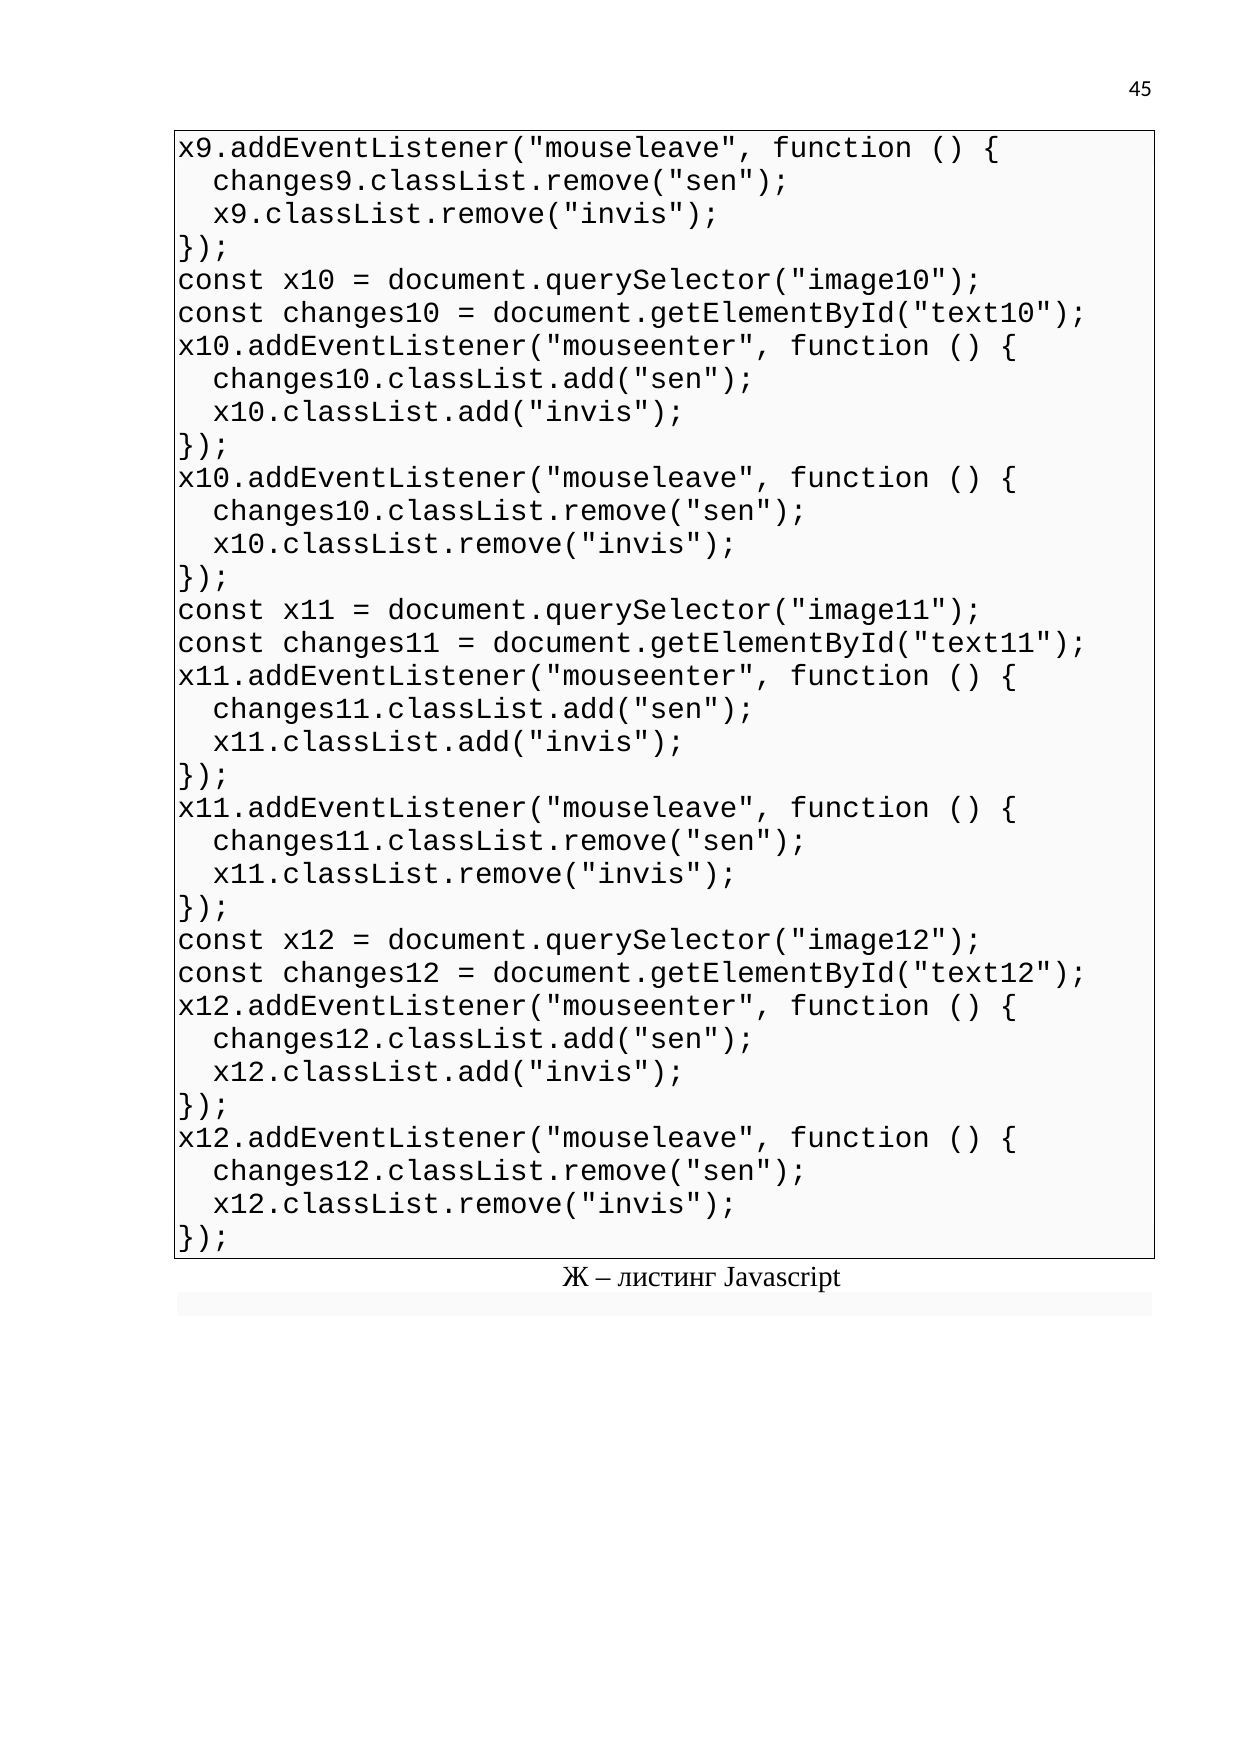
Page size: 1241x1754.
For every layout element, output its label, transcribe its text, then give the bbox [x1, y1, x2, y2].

text x9.addEventListener("mouseleave", function () { [175, 131, 1154, 166]
text }); [177, 1091, 1152, 1123]
text changes9.classList.remove("sen"); [177, 166, 1152, 199]
text const changes11 = document.getElementById("text11"); [177, 628, 1152, 661]
text x11.classList.add("invis"); [177, 727, 1152, 760]
text changes11.classList.add("sen"); [177, 694, 1152, 727]
text Ж – листинг Javascript [177, 1259, 1152, 1292]
text const changes12 = document.getElementById("text12"); [177, 958, 1152, 991]
text x10.addEventListener("mouseleave", function () { [177, 463, 1152, 496]
text x11.addEventListener("mouseenter", function () { [177, 661, 1152, 694]
text const x10 = document.querySelector("image10"); [177, 265, 1152, 298]
text }); [175, 1219, 1154, 1258]
text x12.addEventListener("mouseenter", function () { [177, 991, 1152, 1024]
text x12.classList.add("invis"); [177, 1057, 1152, 1091]
text x11.classList.remove("invis"); [177, 859, 1152, 892]
text }); [177, 892, 1152, 925]
text changes10.classList.remove("sen"); [177, 496, 1152, 529]
text x11.addEventListener("mouseleave", function () { [177, 793, 1152, 826]
text x10.addEventListener("mouseenter", function () { [177, 331, 1152, 364]
text changes12.classList.remove("sen"); [177, 1157, 1152, 1189]
text changes11.classList.remove("sen"); [177, 826, 1152, 859]
text changes12.classList.add("sen"); [177, 1024, 1152, 1057]
text changes10.classList.add("sen"); [177, 364, 1152, 397]
text }); [177, 760, 1152, 793]
text x12.addEventListener("mouseleave", function () { [177, 1123, 1152, 1157]
text }); [177, 562, 1152, 595]
text x10.classList.remove("invis"); [177, 529, 1152, 562]
text }); [177, 430, 1152, 463]
text const x11 = document.querySelector("image11"); [177, 595, 1152, 628]
text x12.classList.remove("invis"); [177, 1189, 1152, 1219]
text x9.classList.remove("invis"); [177, 199, 1152, 232]
text const x12 = document.querySelector("image12"); [177, 925, 1152, 958]
text x10.classList.add("invis"); [177, 397, 1152, 430]
text }); [177, 232, 1152, 265]
text const changes10 = document.getElementById("text10"); [177, 298, 1152, 331]
